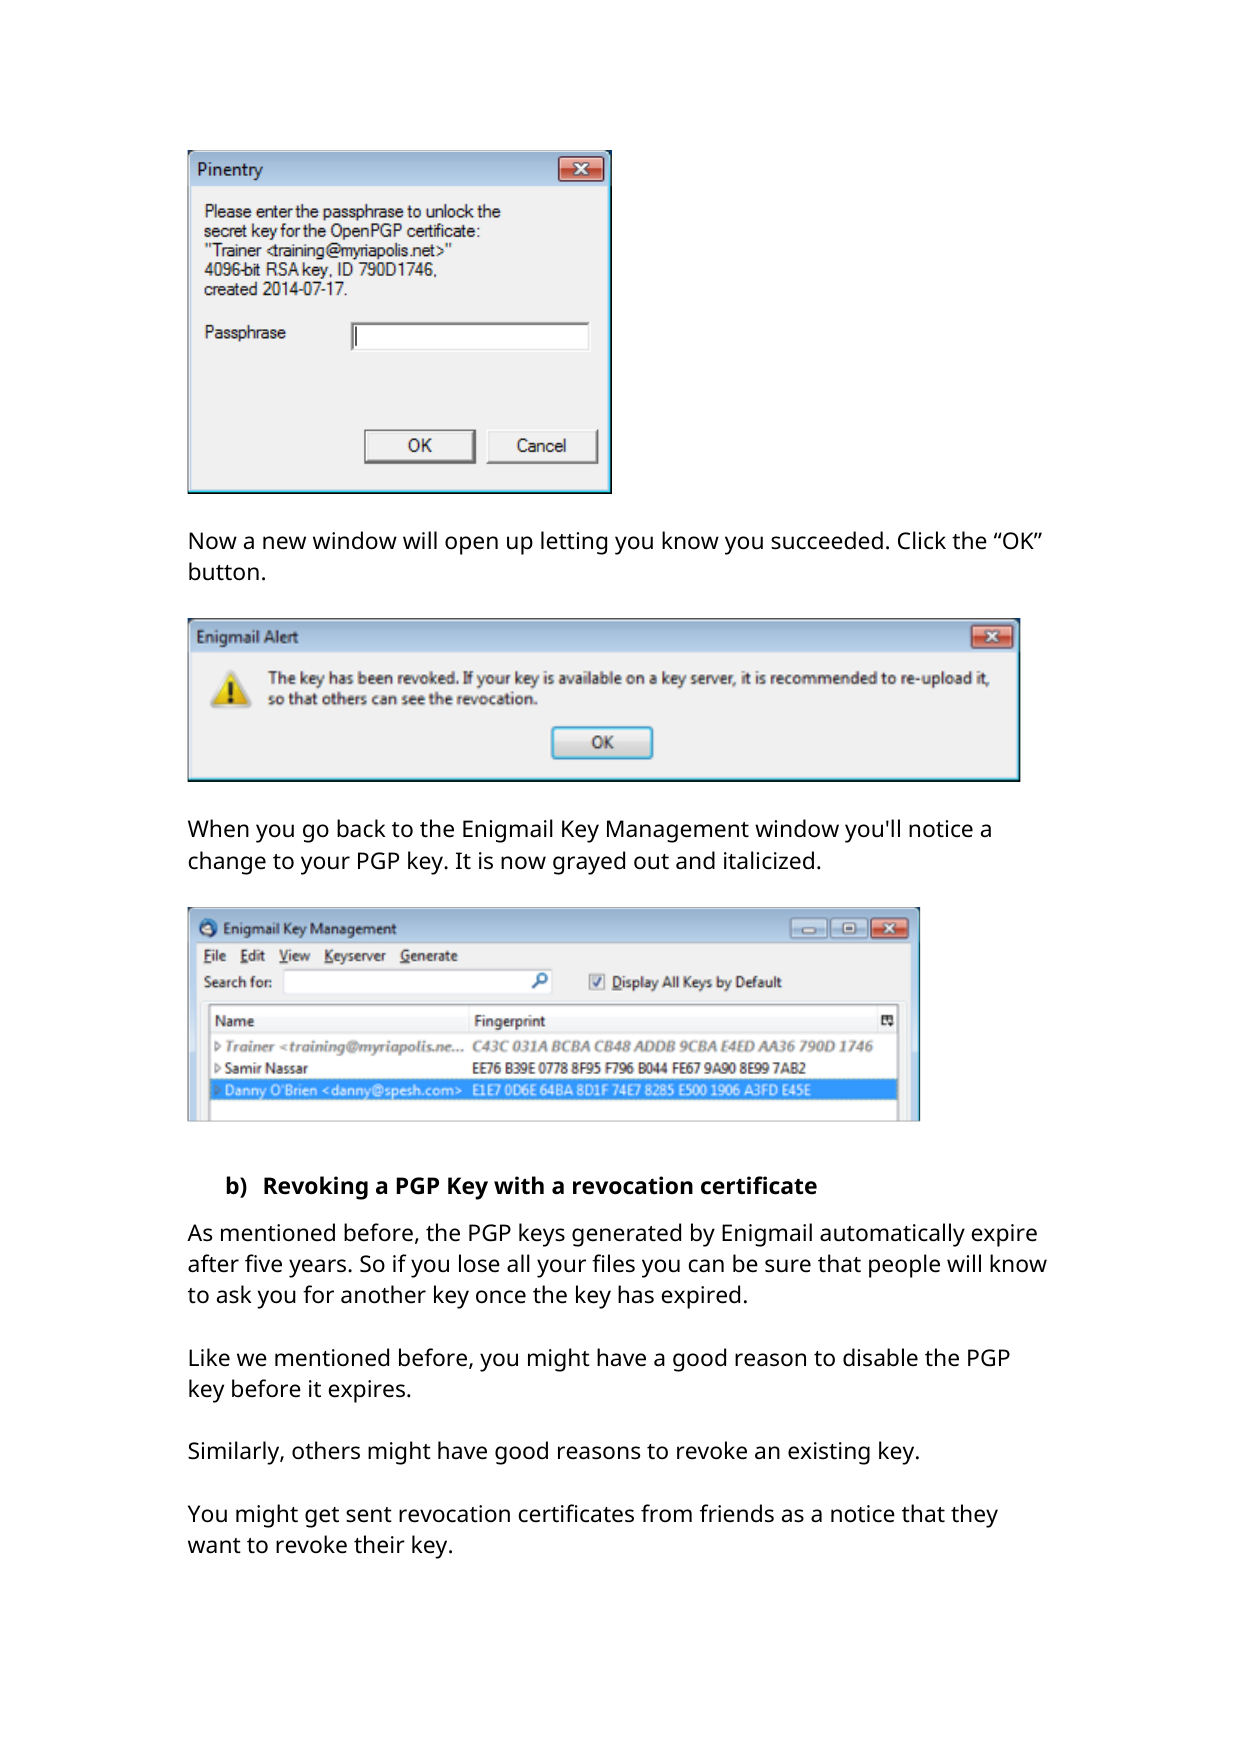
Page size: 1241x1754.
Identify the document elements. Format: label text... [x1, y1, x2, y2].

text You might get sent revocation certificates from friends as a notice that they want to revoke their key. [187, 1498, 1053, 1560]
text As mentioned before, the PGP keys generated by Enigmail automatically expire after five years. So if you lose all your files you can be sure that people will know to ask you for another key once the key has expired. [187, 1216, 1053, 1310]
picture [187, 618, 1021, 782]
text When you go back to the Enigmail Key Management window you'll notice a change to your PGP key. It is now grayed out and italicized. [187, 813, 1053, 876]
subtitle Revoking a PGP Key with a revocation certificate [225, 1169, 1053, 1201]
picture [187, 907, 921, 1123]
text Now a new window will open up letting you know you succeeded. Click the “OK” button. [187, 525, 1053, 587]
text Like we mentioned before, you might have a good reason to disable the PGP key before it expires. [187, 1341, 1053, 1404]
picture [187, 150, 612, 494]
text Similarly, others might have good reasons to revoke an existing key. [187, 1435, 1053, 1466]
